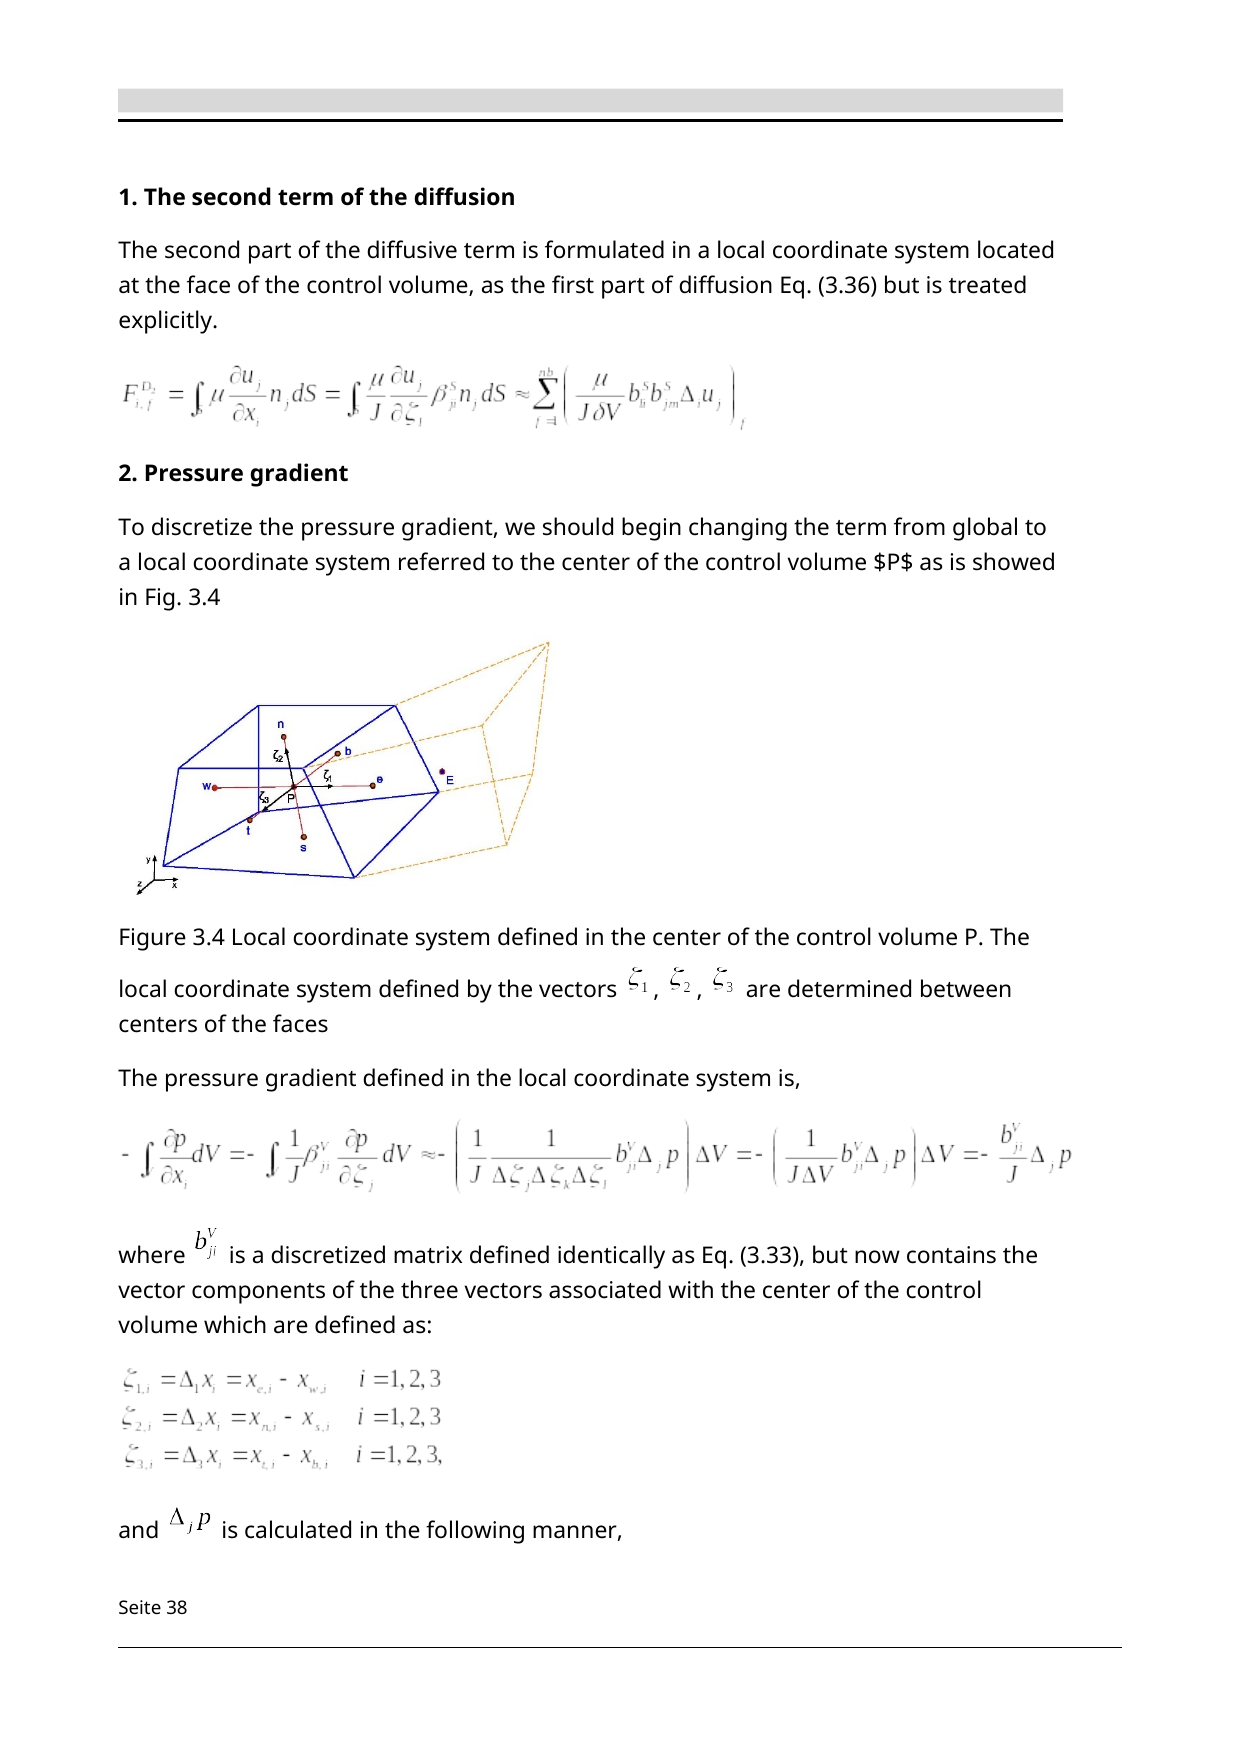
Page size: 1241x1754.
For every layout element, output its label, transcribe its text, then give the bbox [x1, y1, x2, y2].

text 2. Pressure gradient [118, 457, 1063, 488]
text To discretize the pressure gradient, we should begin changing the term from global to a local coordinate system referred to the center of the control volume $P$ as is showed in Fig. 3.4 [118, 511, 1063, 612]
text and is calculated in the following manner, [118, 1499, 1063, 1545]
picture [118, 634, 556, 899]
text The second part of the diffusive term is formulated in a local coordinate system located at the face of the control volume, as the first part of diffusion Eq. (3.36) but is treated explicitly. [118, 234, 1063, 336]
text The pressure gradient defined in the local coordinate system is, [118, 1062, 1063, 1093]
text 1. The second term of the diffusion [118, 181, 1063, 212]
text Figure 3.4 Local coordinate system defined in the center of the control volume P. The local coordinate system defined by the vectors , , are determined between centers of the faces [118, 921, 1063, 1040]
text where is a discretized matrix defined identically as Eq. (3.33), but now contains the vector components of the three vectors associated with the center of the control volume which are defined as: [118, 1221, 1063, 1340]
